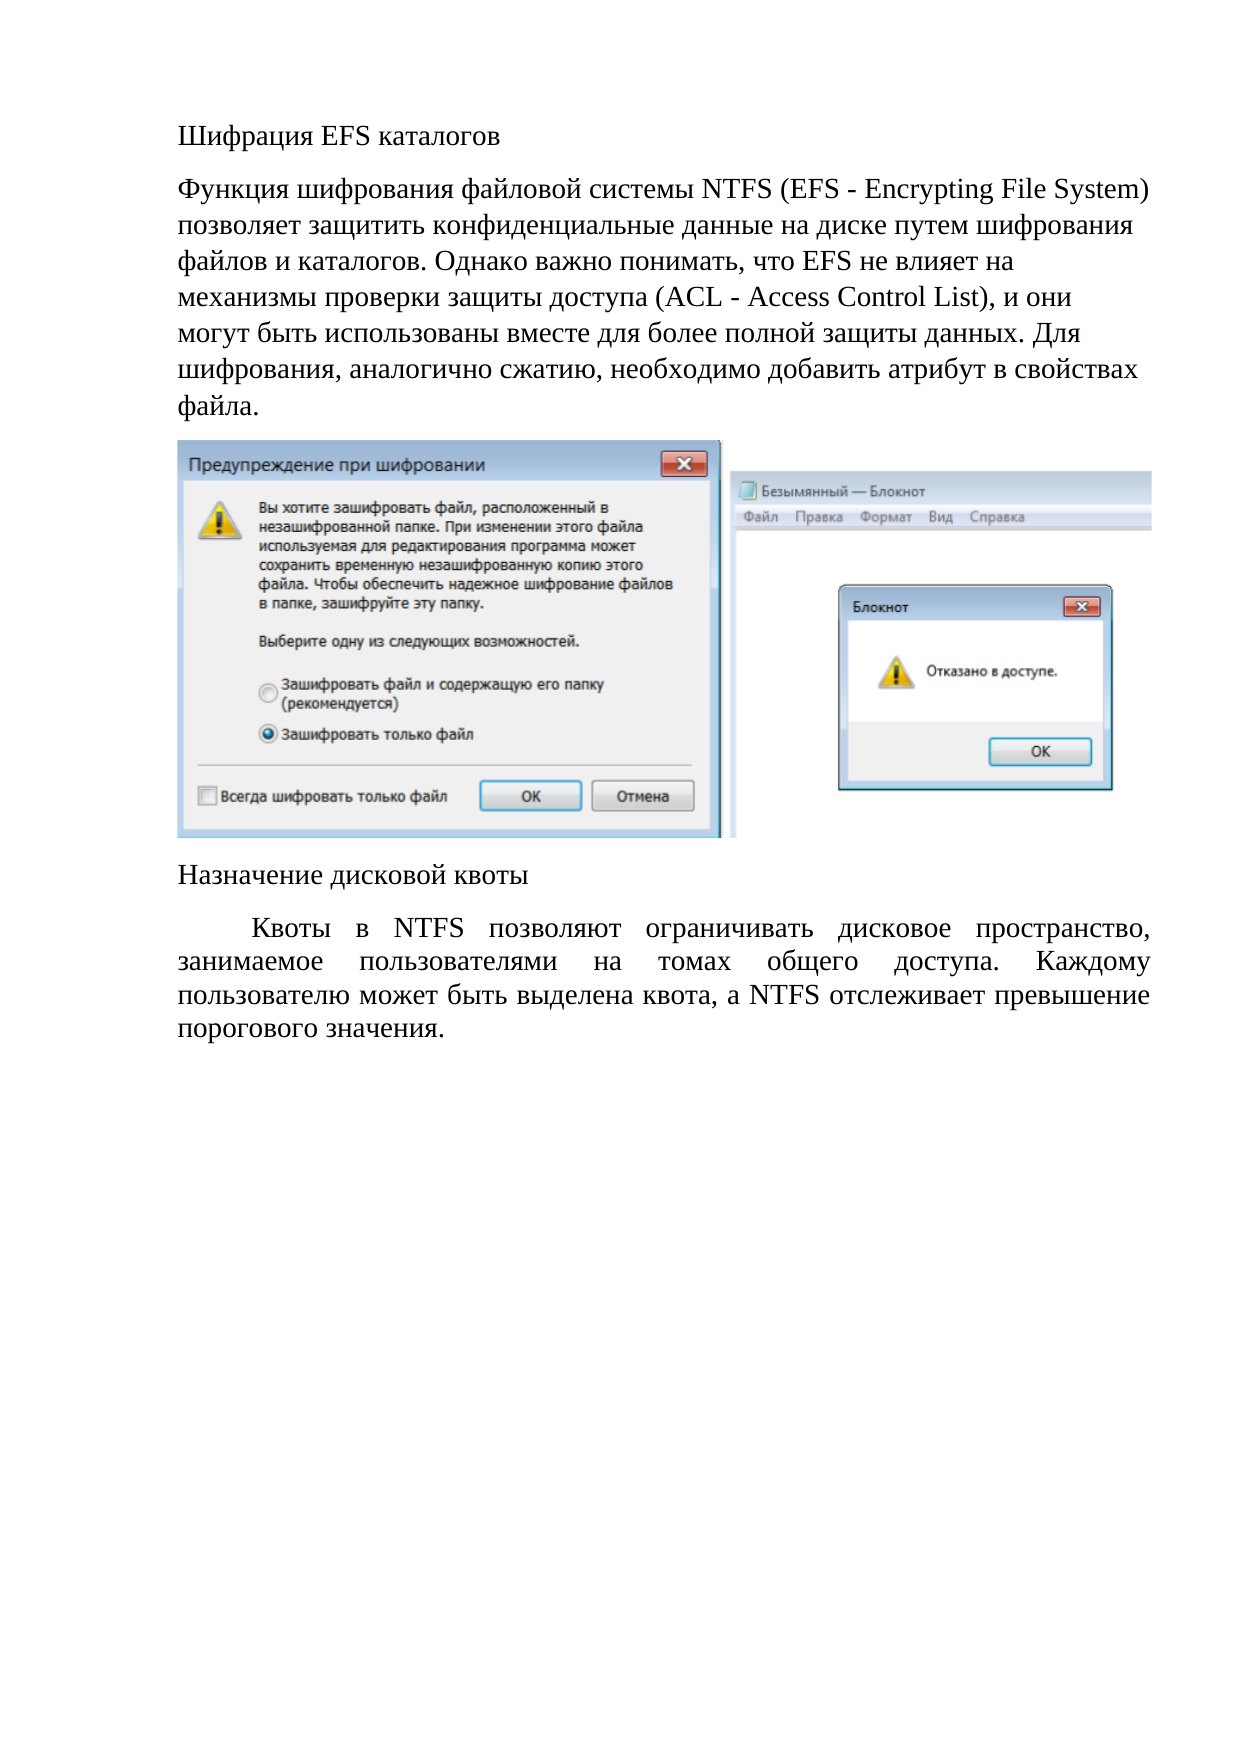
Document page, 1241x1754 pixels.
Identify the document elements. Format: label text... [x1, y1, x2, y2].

text Функция шифрования файловой системы NTFS (EFS - Encrypting File System) позволяет защитить конфиденциальные данные на диске путем шифрования файлов и каталогов. Однако важно понимать, что EFS не влияет на механизмы проверки защиты доступа (ACL - Access Control List), и они могут быть использованы вместе для более полной защиты данных. Для шифрования, аналогично сжатию, необходимо добавить атрибут в свойствах файла. [177, 171, 1152, 421]
text Назначение дисковой квоты [177, 857, 1152, 891]
text Шифрация EFS каталогов [177, 118, 1152, 152]
text Квоты в NTFS позволяют ограничивать дисковое пространство, занимаемое пользователями на томах общего доступа. Каждому пользователю может быть выделена квота, а NTFS отслеживает превышение порогового значения. [177, 910, 1152, 1044]
picture [177, 440, 1152, 838]
